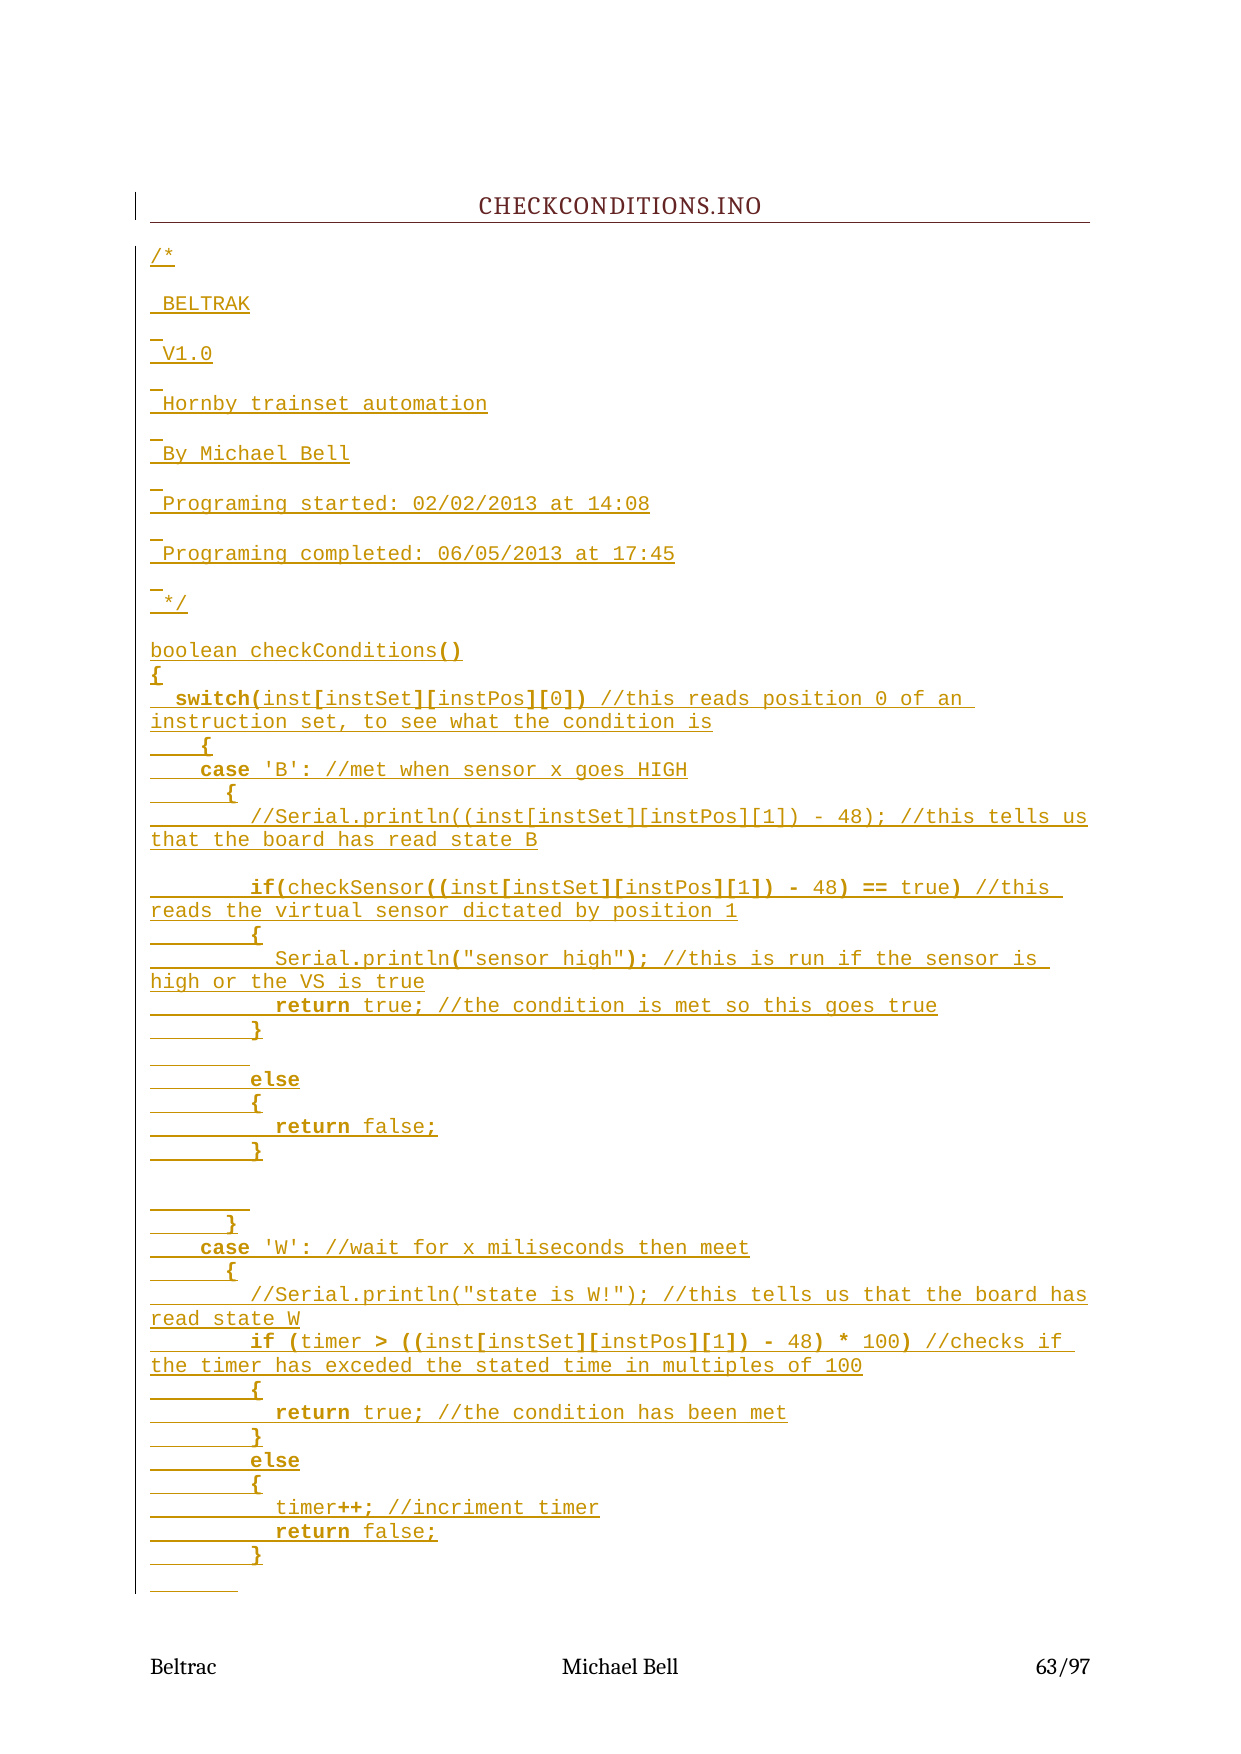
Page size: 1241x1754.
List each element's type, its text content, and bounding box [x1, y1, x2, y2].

subtitle checkConditions.ino [150, 192, 1090, 222]
